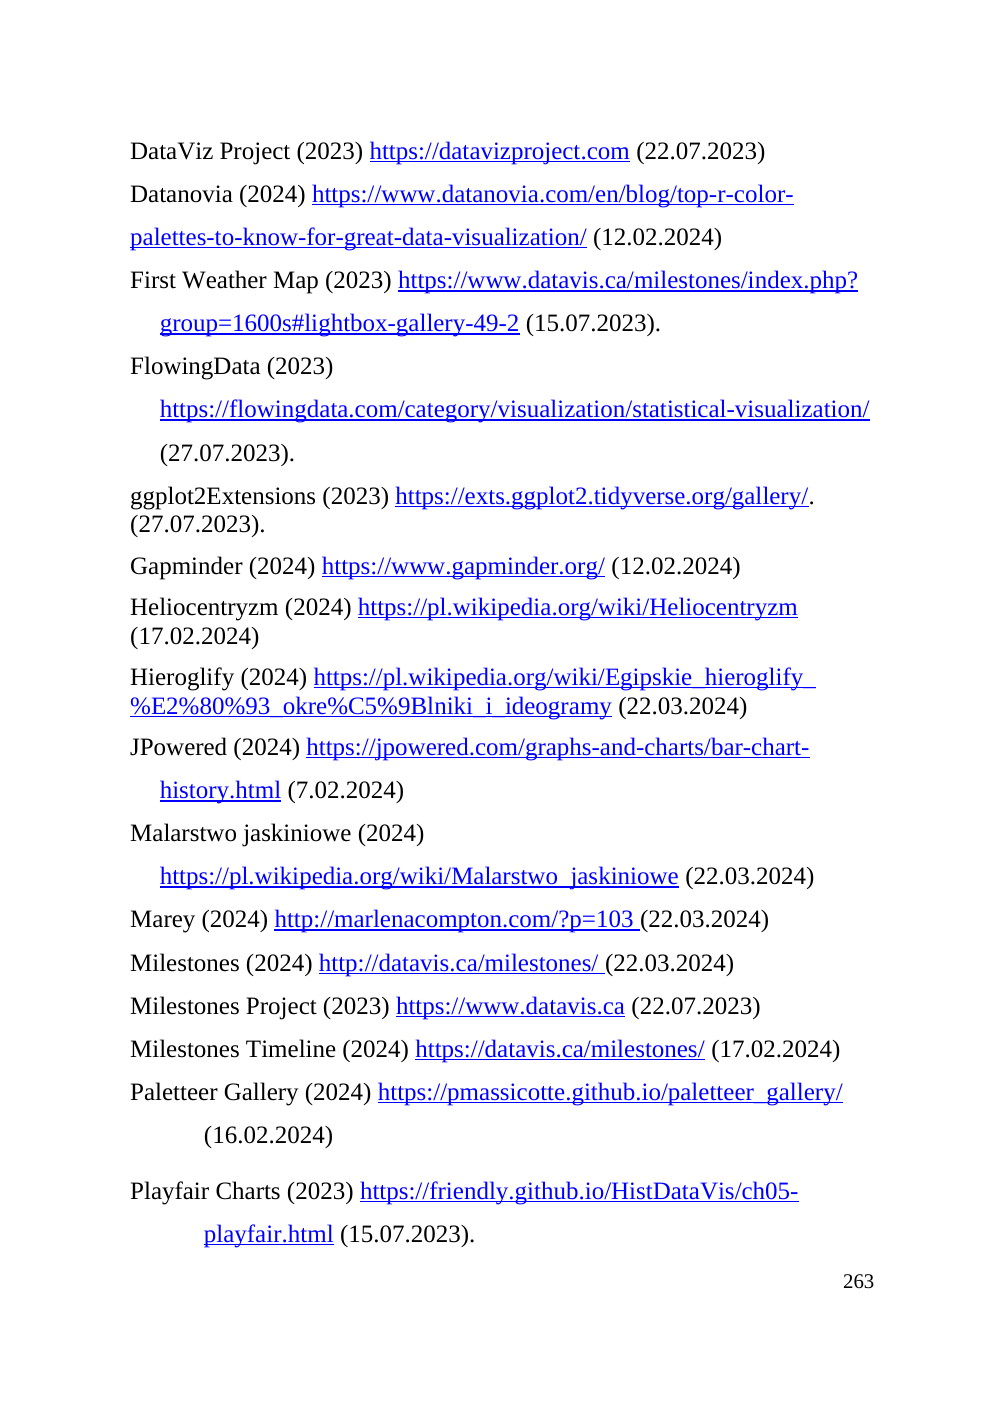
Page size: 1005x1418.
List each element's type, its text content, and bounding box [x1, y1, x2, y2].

text Hieroglify (2024) https://pl.wikipedia.org/wiki/Egipskie_hieroglify_%E2%80%93_okre%C5%9Blniki_i_ideogramy (22.03.2024) [130, 662, 874, 719]
text FlowingData (2023) https://flowingdata.com/category/visualization/statistical-visualization/ (27.07.2023). [130, 351, 874, 466]
text Paletteer Gallery (2024) https://pmassicotte.github.io/paletteer_gallery/ (16.02.2024) [130, 1077, 874, 1149]
text Malarstwo jaskiniowe (2024) https://pl.wikipedia.org/wiki/Malarstwo_jaskiniowe (22.03.2024) [130, 818, 874, 890]
text Playfair Charts (2023) https://friendly.github.io/HistDataVis/ch05-playfair.html (15.07.2023). [130, 1176, 874, 1248]
text Milestones Project (2023) https://www.datavis.ca (22.07.2023) [130, 991, 874, 1019]
text Heliocentryzm (2024) https://pl.wikipedia.org/wiki/Heliocentryzm (17.02.2024) [130, 592, 874, 649]
text DataViz Project (2023) https://datavizproject.com (22.07.2023) [130, 136, 874, 164]
text First Weather Map (2023) https://www.datavis.ca/milestones/index.php?group=1600s#lightbox-gallery-49-2 (15.07.2023). [130, 265, 874, 337]
text Milestones (2024) http://datavis.ca/milestones/ (22.03.2024) [130, 948, 874, 976]
text Marey (2024) http://marlenacompton.com/?p=103 (22.03.2024) [130, 904, 874, 933]
text ggplot2Extensions (2023) https://exts.ggplot2.tidyverse.org/gallery/. (27.07.2023). [130, 481, 874, 538]
text JPowered (2024) https://jpowered.com/graphs-and-charts/bar-chart-history.html (7.02.2024) [130, 732, 874, 804]
text Milestones Timeline (2024) https://datavis.ca/milestones/ (17.02.2024) [130, 1034, 874, 1063]
text Gapminder (2024) https://www.gapminder.org/ (12.02.2024) [130, 551, 874, 579]
text Datanovia (2024) https://www.datanovia.com/en/blog/top-r-color-palettes-to-know-for-great-data-visualization/ (12.02.2024) [130, 179, 874, 251]
